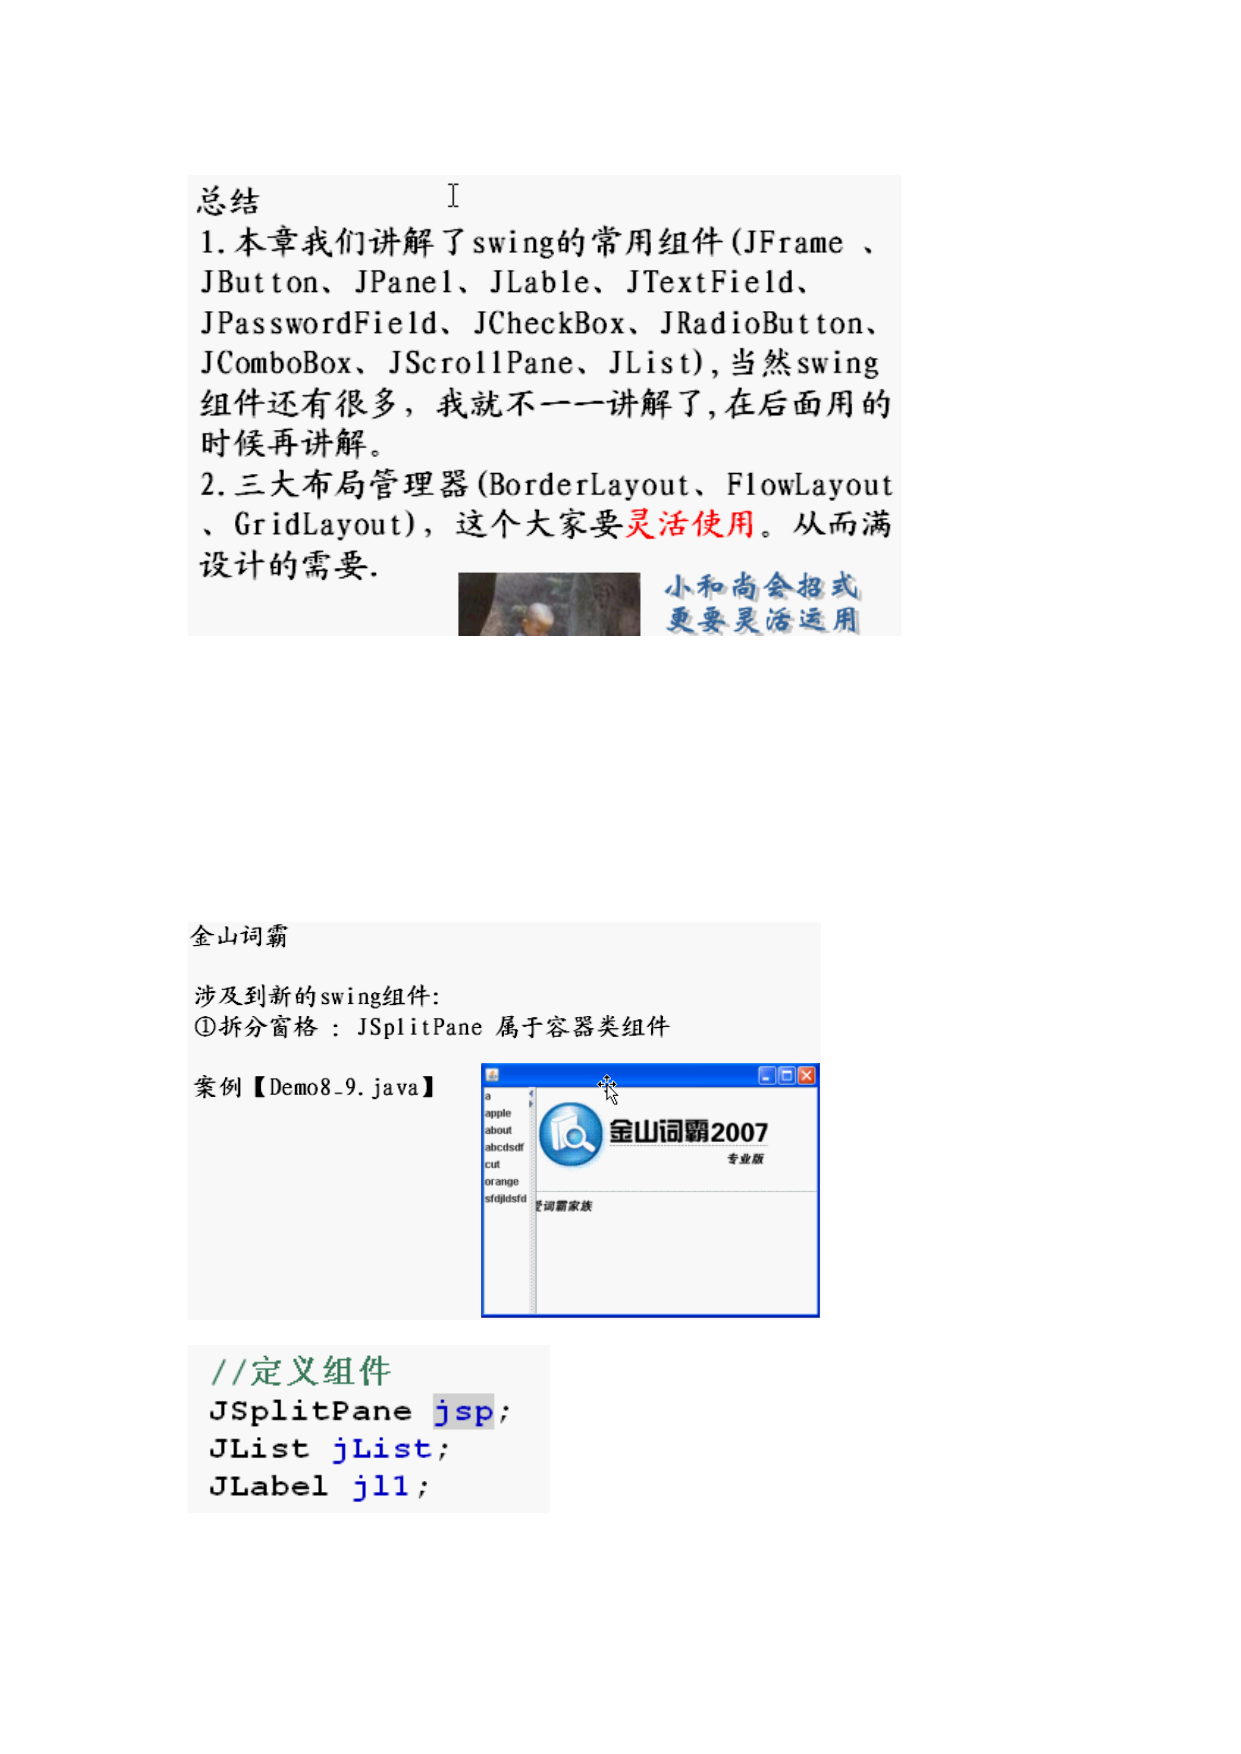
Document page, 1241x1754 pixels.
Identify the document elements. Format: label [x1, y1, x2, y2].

picture [187, 1345, 550, 1513]
picture [187, 922, 821, 1320]
picture [187, 175, 902, 636]
